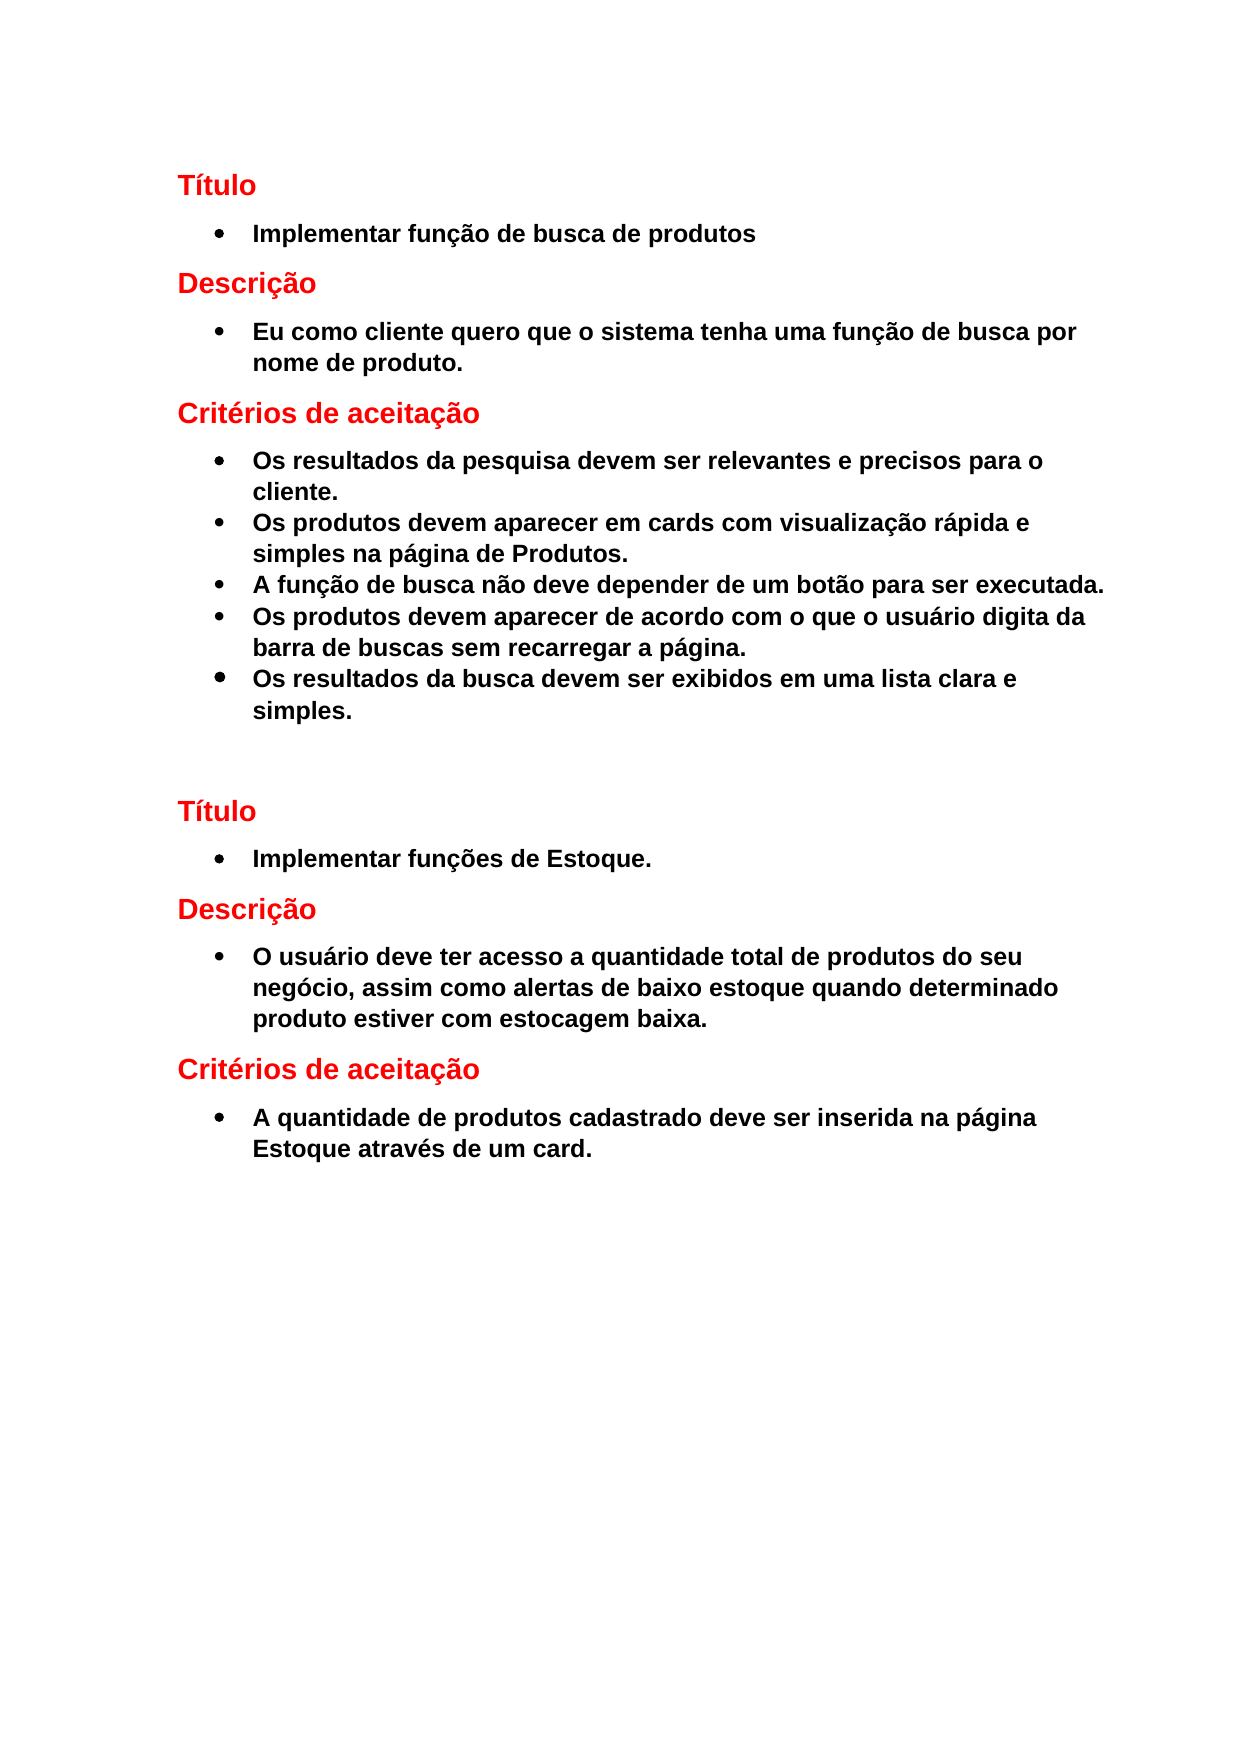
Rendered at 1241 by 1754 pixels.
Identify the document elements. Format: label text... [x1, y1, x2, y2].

text Título [177, 794, 1122, 827]
list Eu como cliente quero que o sistema tenha uma função de busca por nome de produto. [215, 317, 1122, 377]
list O usuário deve ter acesso a quantidade total de produtos do seu negócio, assim como alertas de baixo estoque quando determinado produto estiver com estocagem baixa. [215, 942, 1122, 1033]
list Os resultados da pesquisa devem ser relevantes e precisos para o cliente. [215, 446, 1122, 506]
text Critérios de aceitação [177, 396, 1122, 429]
text Descrição [177, 892, 1122, 926]
list Os produtos devem aparecer em cards com visualização rápida e simples na página de Produtos. [215, 508, 1122, 568]
text Descrição [177, 267, 1122, 300]
list Implementar funções de Estoque. [215, 844, 1122, 873]
list Os produtos devem aparecer de acordo com o que o usuário digita da barra de buscas sem recarregar a página. [215, 602, 1122, 661]
text Título [177, 168, 1122, 202]
text Critérios de aceitação [177, 1052, 1122, 1086]
list Os resultados da busca devem ser exibidos em uma lista clara e simples. [215, 664, 1122, 724]
list Implementar função de busca de produtos [215, 219, 1122, 248]
list A quantidade de produtos cadastrado deve ser inserida na página Estoque através de um card. [215, 1102, 1122, 1162]
list A função de busca não deve depender de um botão para ser executada. [215, 570, 1122, 599]
